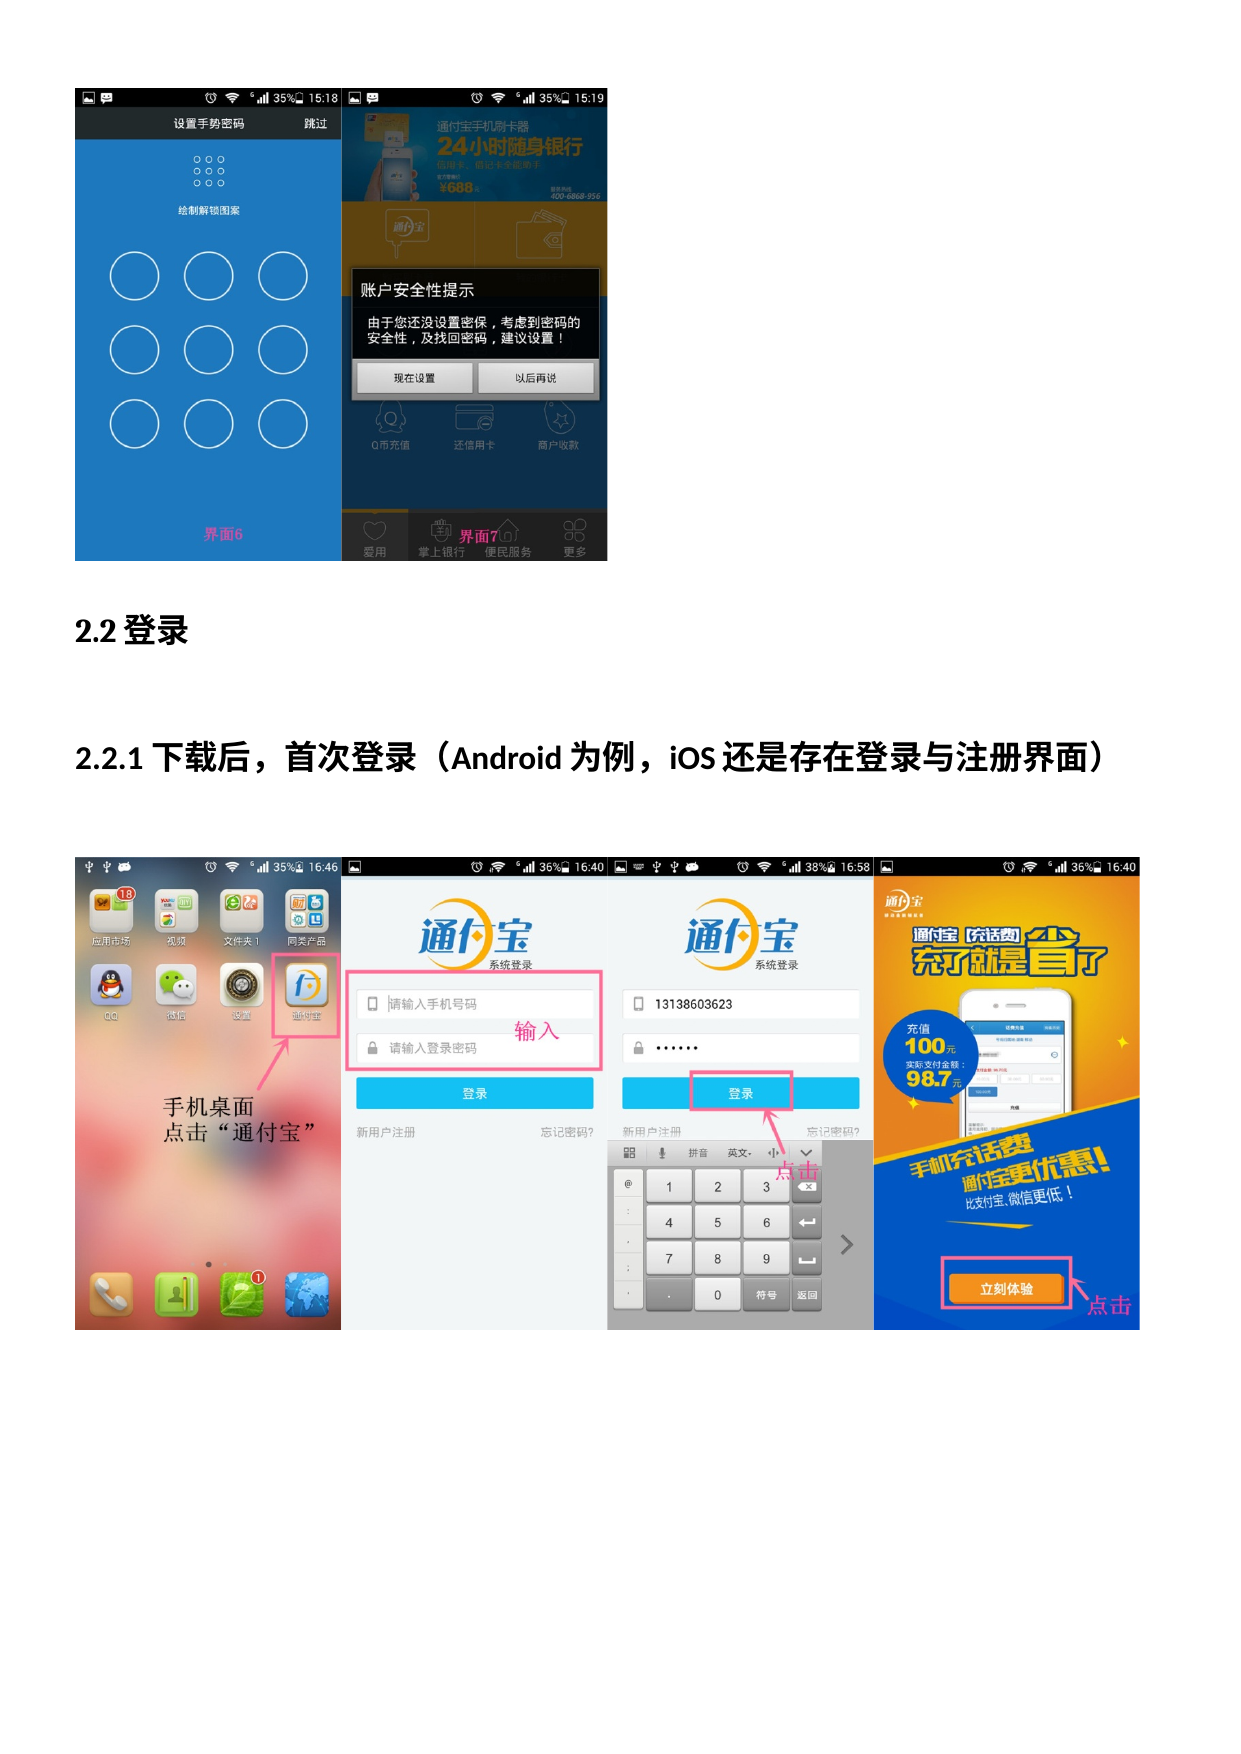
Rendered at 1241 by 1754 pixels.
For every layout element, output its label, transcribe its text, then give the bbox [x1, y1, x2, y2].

picture [75, 88, 608, 561]
picture [75, 857, 1140, 1330]
subtitle 2.2登录 [75, 595, 1165, 660]
subtitle 2.2.1 下载后，首次登录（Android为例，iOS还是存在登录与注册界面） [75, 722, 1165, 787]
